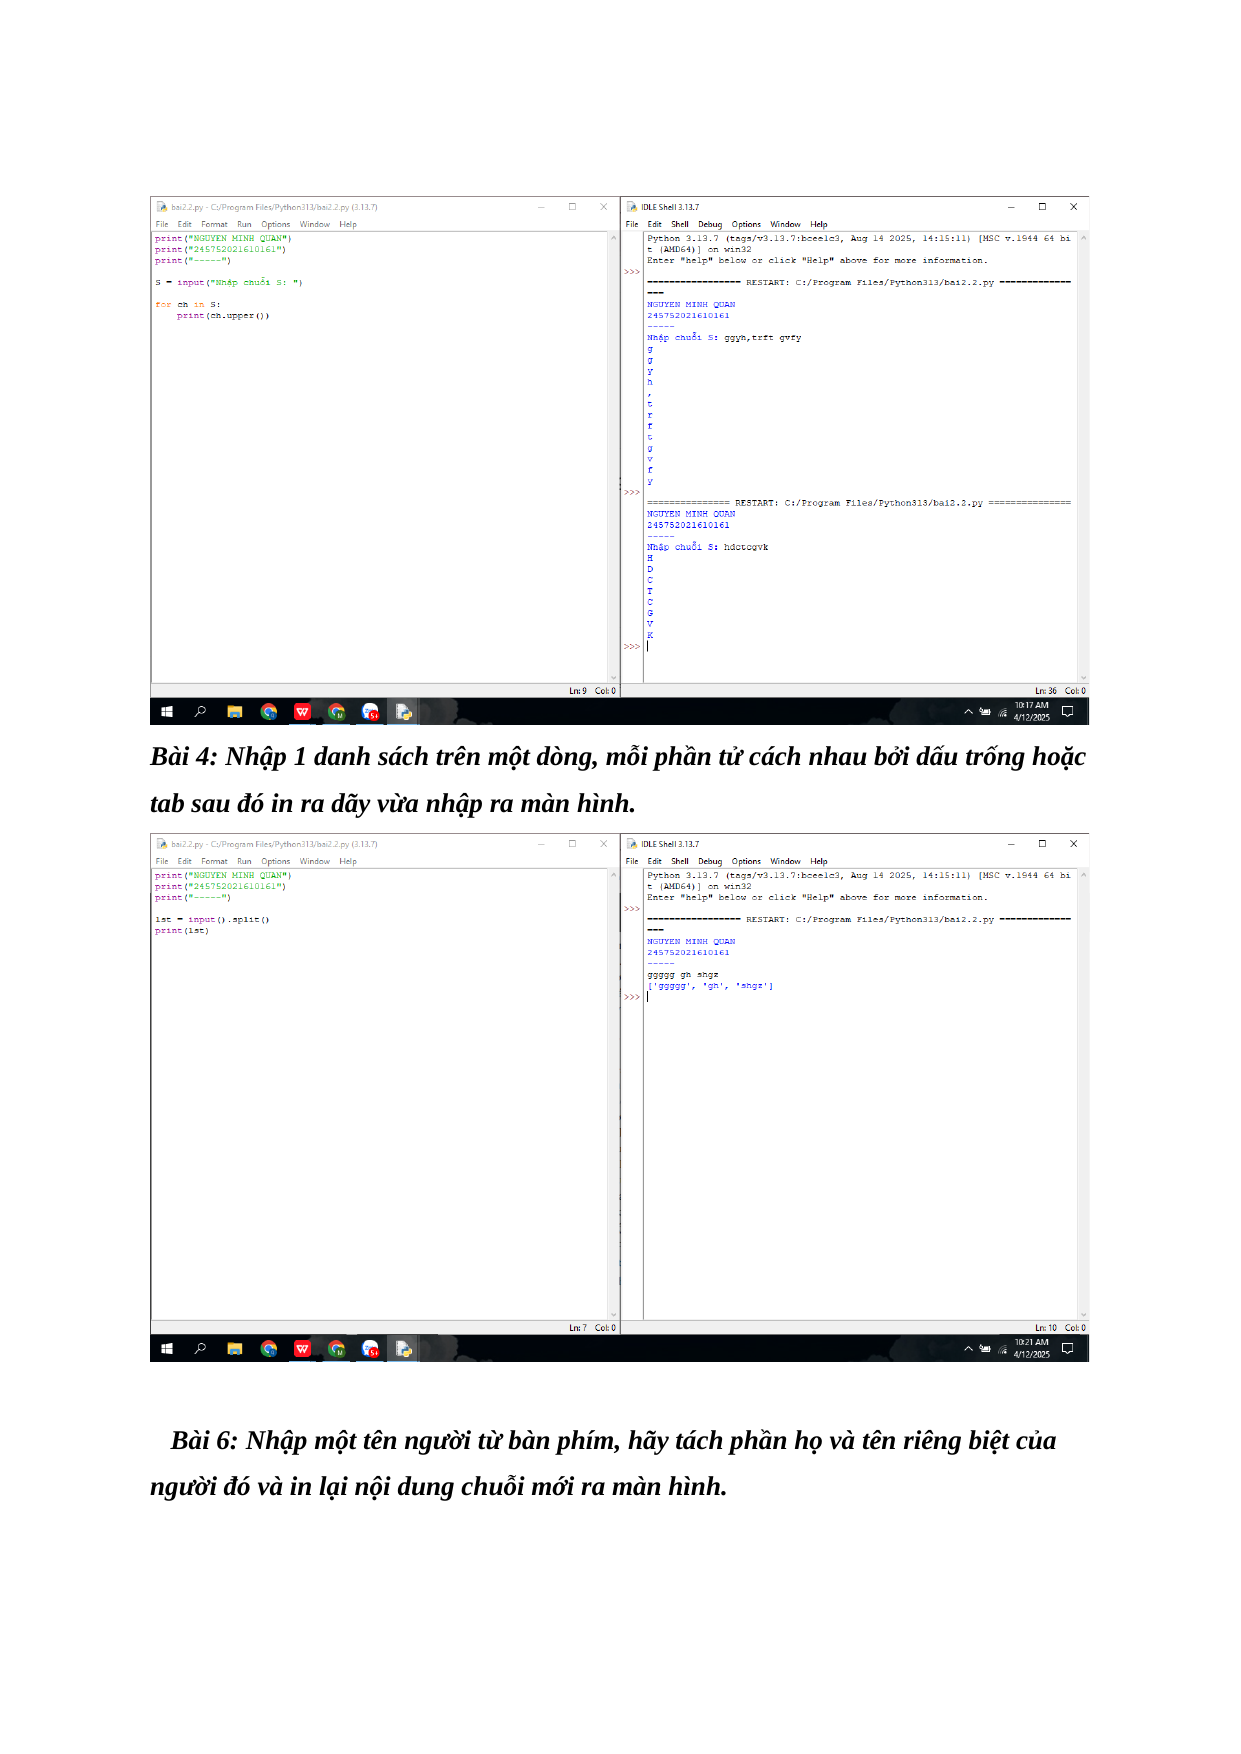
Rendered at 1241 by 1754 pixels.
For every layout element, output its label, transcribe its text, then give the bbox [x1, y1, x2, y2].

text Bài 4: Nhập 1 danh sách trên một dòng, mỗi phần tử cách nhau bởi dấu trống hoặc tab sau đó in ra dãy vừa nhập ra màn hình. [150, 740, 1090, 818]
picture [150, 196, 1090, 725]
text Bài 6: Nhập một tên người từ bàn phím, hãy tách phần họ và tên riêng biệt của người đó và in lại nội dung chuỗi mới ra màn hình. [150, 1424, 1090, 1502]
picture [150, 833, 1090, 1362]
